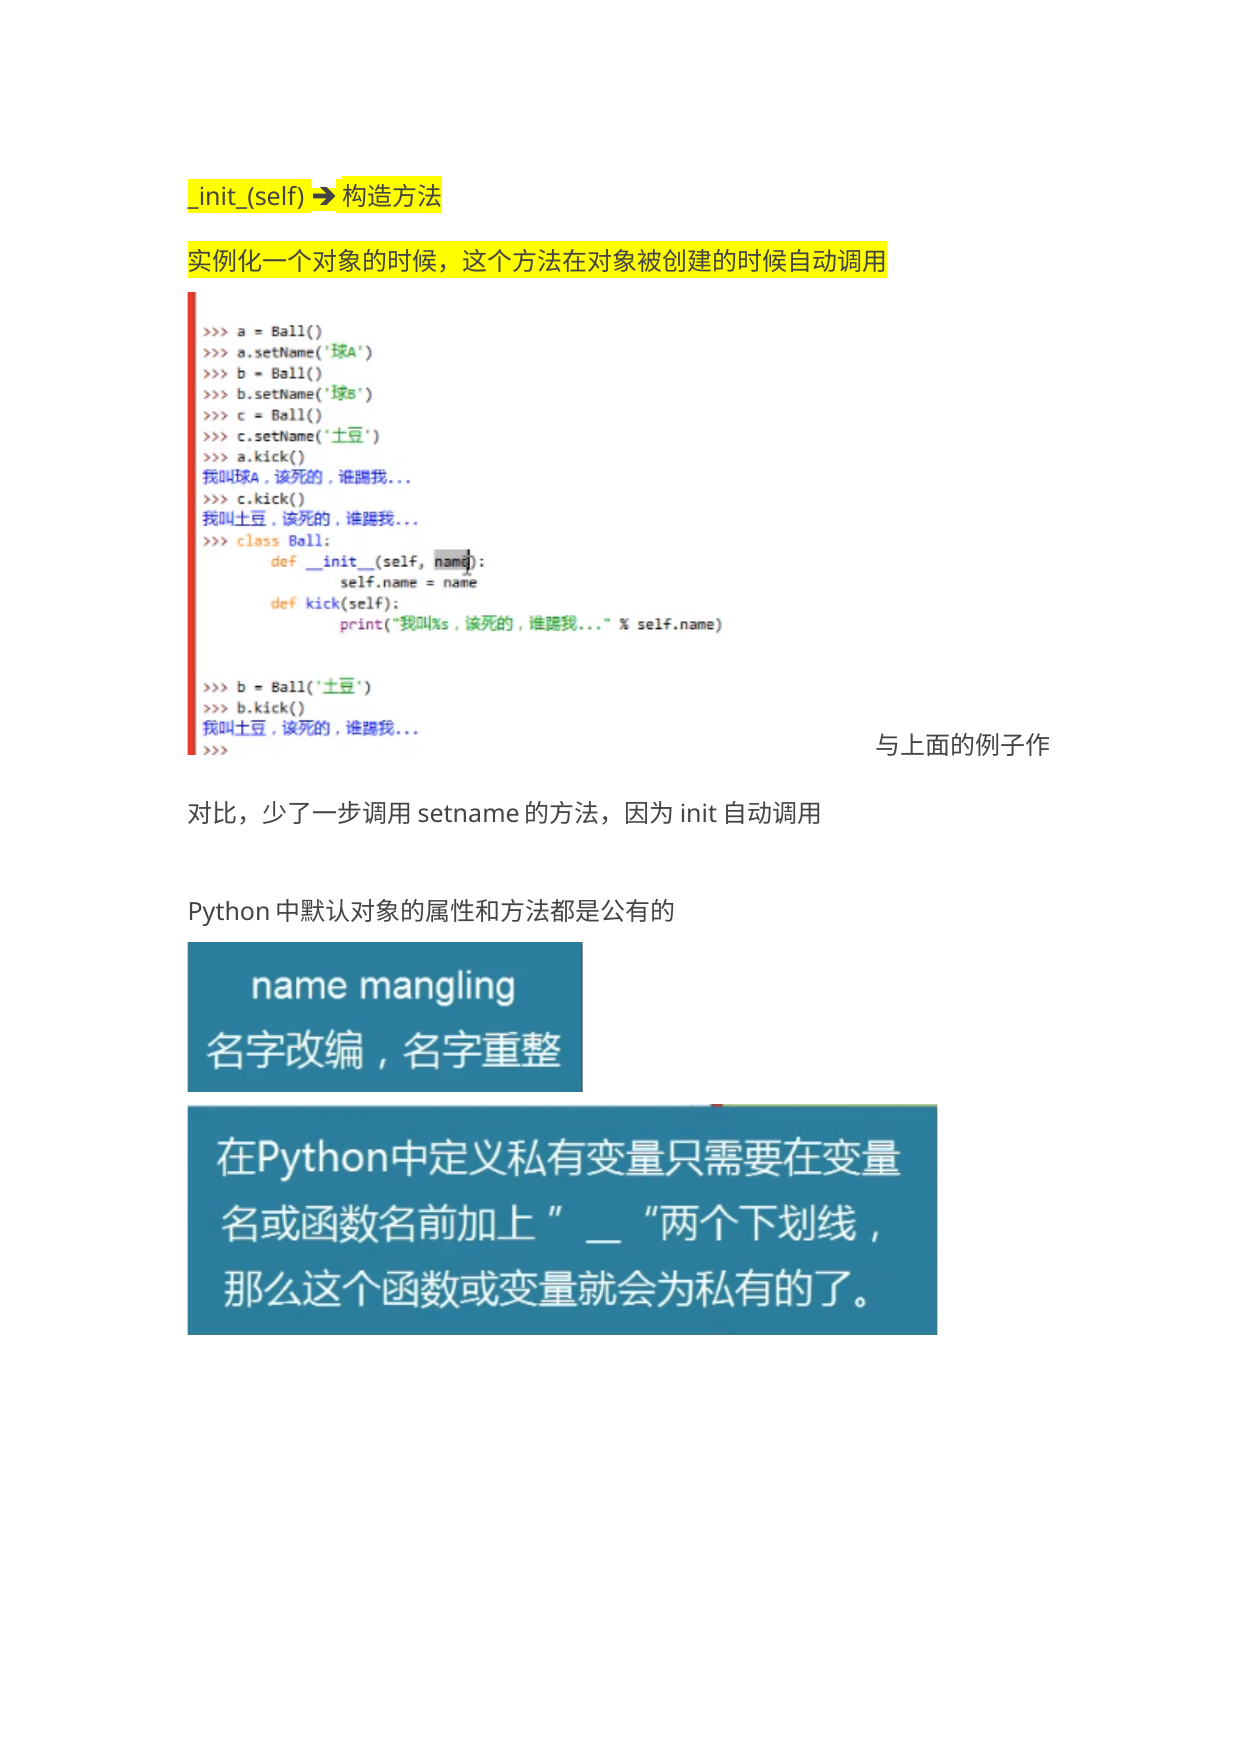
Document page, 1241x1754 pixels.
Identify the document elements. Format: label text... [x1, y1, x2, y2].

picture [187, 942, 583, 1092]
text Python中默认对象的属性和方法都是公有的 [187, 877, 1053, 942]
text _init_(self) 构造方法 [187, 162, 1053, 227]
picture [187, 292, 875, 755]
text 实例化一个对象的时候，这个方法在对象被创建的时候自动调用 [187, 227, 1053, 292]
picture [187, 1104, 938, 1335]
